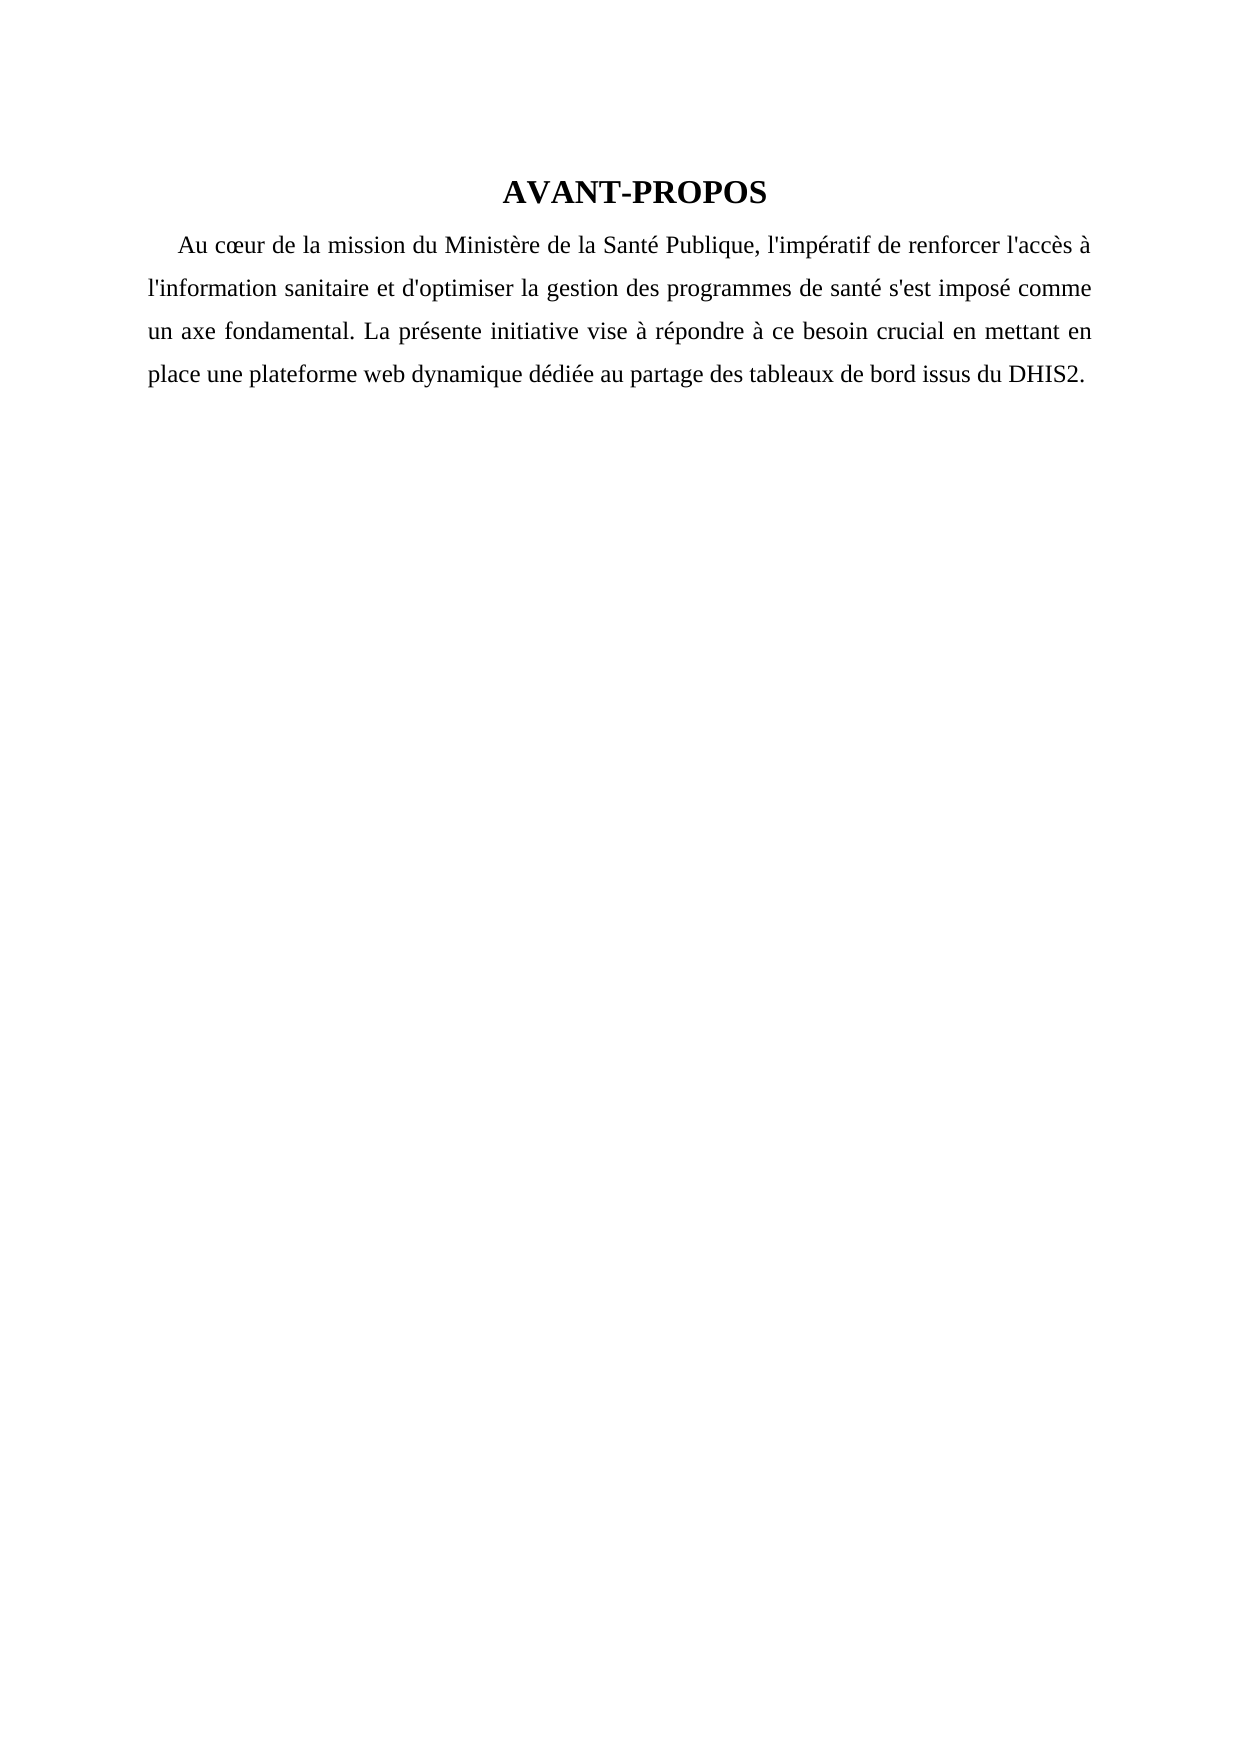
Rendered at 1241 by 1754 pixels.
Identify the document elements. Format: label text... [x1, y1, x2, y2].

text Au cœur de la mission du Ministère de la Santé Publique, l'impératif de renforcer l'accès à l'information sanitaire et d'optimiser la gestion des programmes de santé s'est imposé comme un axe fondamental. La présente initiative vise à répondre à ce besoin crucial en mettant en place une plateforme web dynamique dédiée au partage des tableaux de bord issus du DHIS2. [148, 230, 1093, 388]
subtitle Avant-propos [148, 173, 1093, 211]
